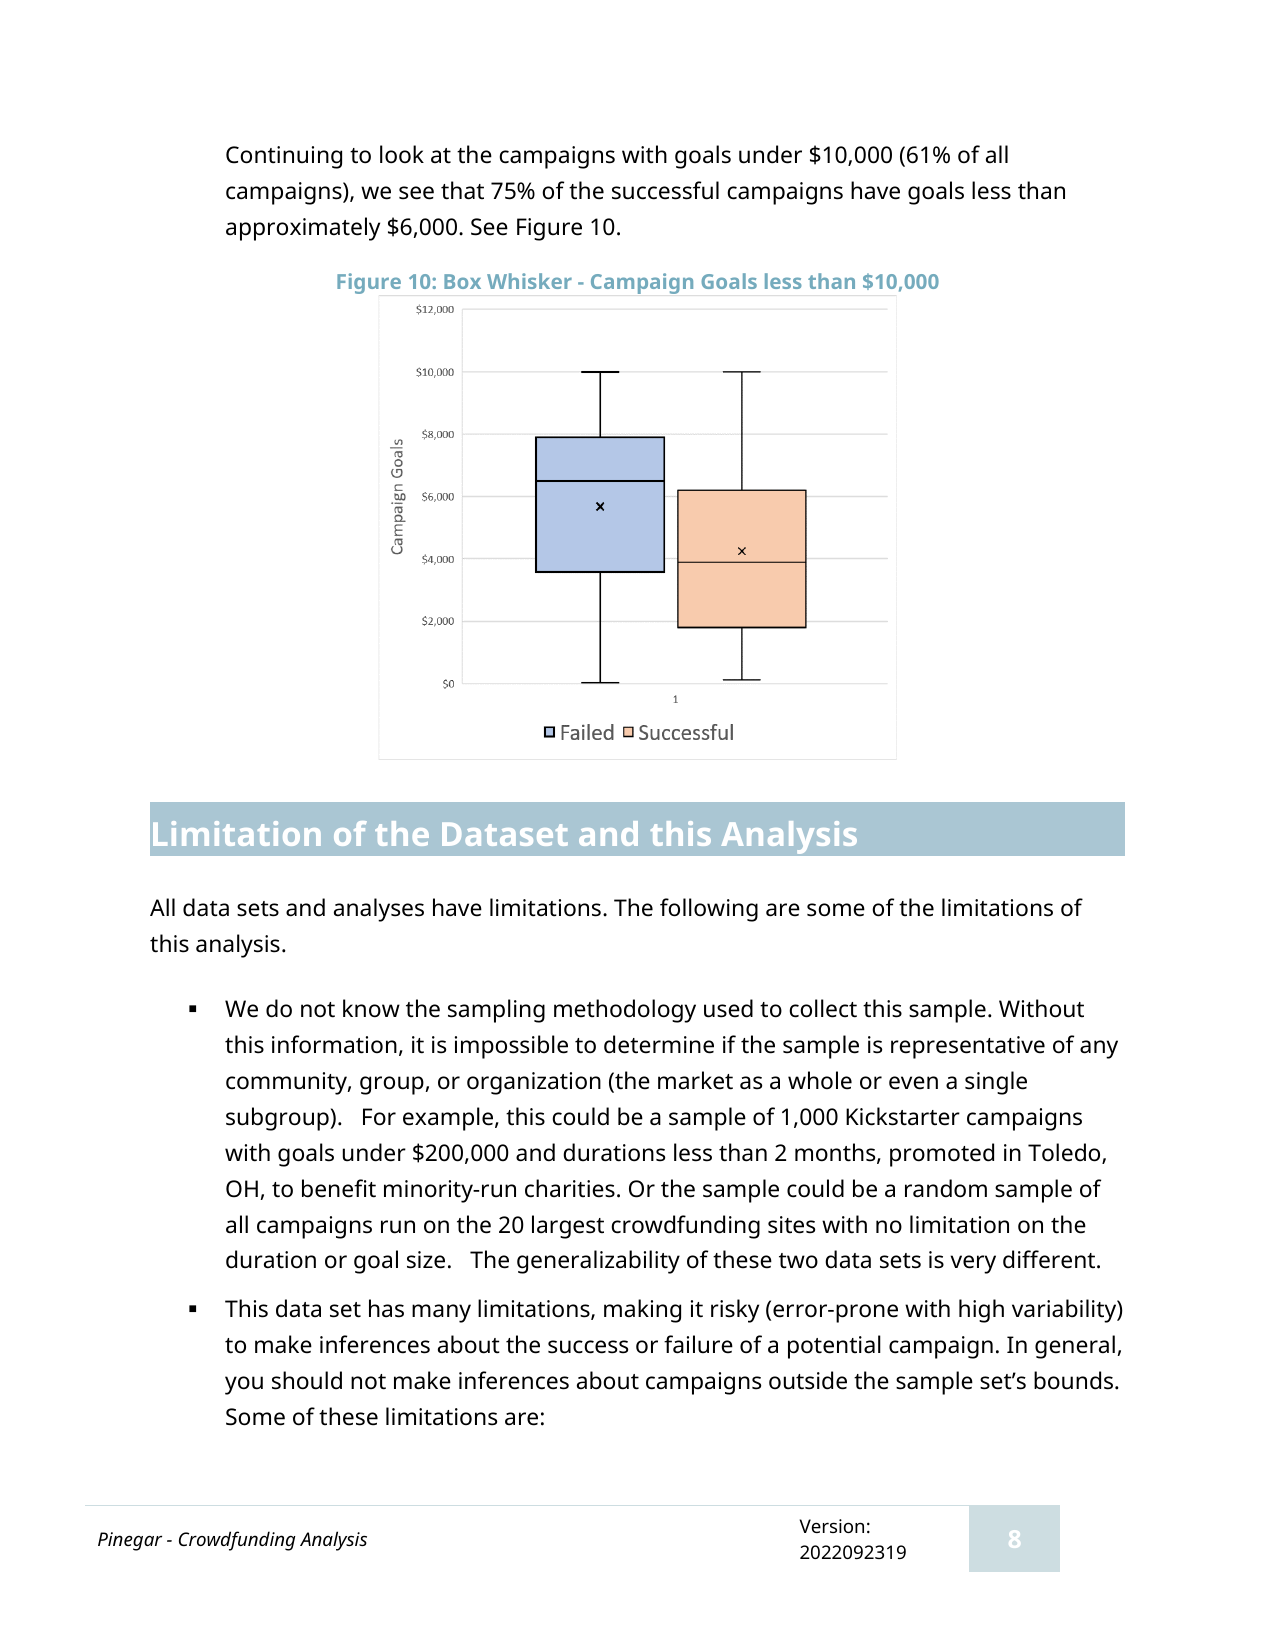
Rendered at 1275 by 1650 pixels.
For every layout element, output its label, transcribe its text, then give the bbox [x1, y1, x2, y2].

picture [378, 295, 897, 760]
subtitle Limitation of the Dataset and this Analysis [150, 809, 1125, 856]
text Continuing to look at the campaigns with goals under $10,000 (61% of all campaigns), we see that 75% of the successful campaigns have goals less than approximately $6,000. See Figure 10. [225, 139, 1125, 242]
list We do not know the sampling methodology used to collect this sample. Without this information, it is impossible to determine if the sample is representative of any community, group, or organization (the market as a whole or even a single subgroup). For example, this could be a sample of 1,000 Kickstarter campaigns with goals under $200,000 and durations less than 2 months, promoted in Toledo, OH, to benefit minority-run charities. Or the sample could be a random sample of all campaigns run on the 20 largest crowdfunding sites with no limitation on the duration or goal size. The generalizability of these two data sets is very different. [187, 993, 1125, 1276]
text All data sets and analyses have limitations. The following are some of the limitations of this analysis. [150, 892, 1125, 959]
list This data set has many limitations, making it risky (error-prone with high variability) to make inferences about the success or failure of a potential campaign. In general, you should not make inferences about campaigns outside the sample set’s bounds. Some of these limitations are: [187, 1309, 1125, 1449]
